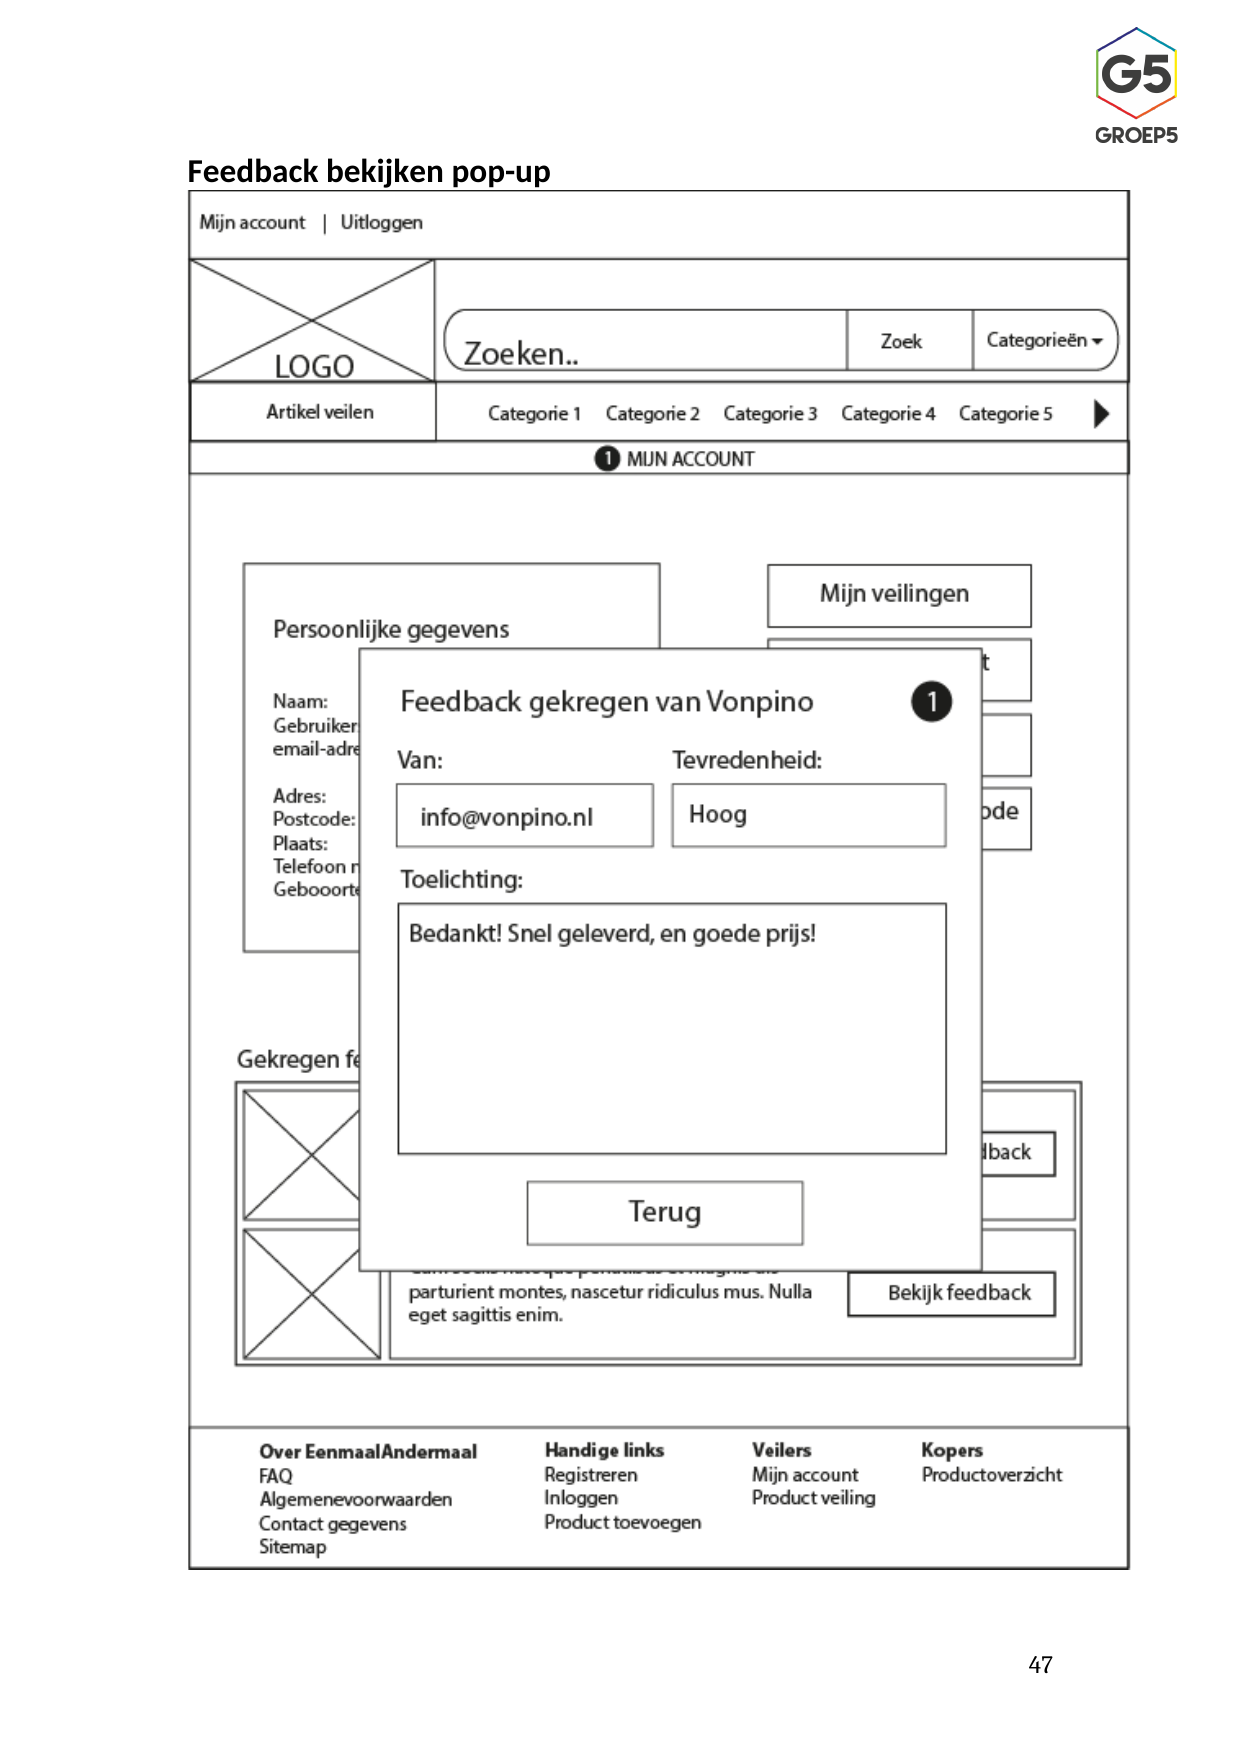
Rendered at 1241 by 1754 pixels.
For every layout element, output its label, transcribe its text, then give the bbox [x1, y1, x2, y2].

subtitle Feedback bekijken pop-up [187, 150, 1053, 190]
picture [1095, 27, 1178, 143]
picture [187, 190, 1132, 1570]
